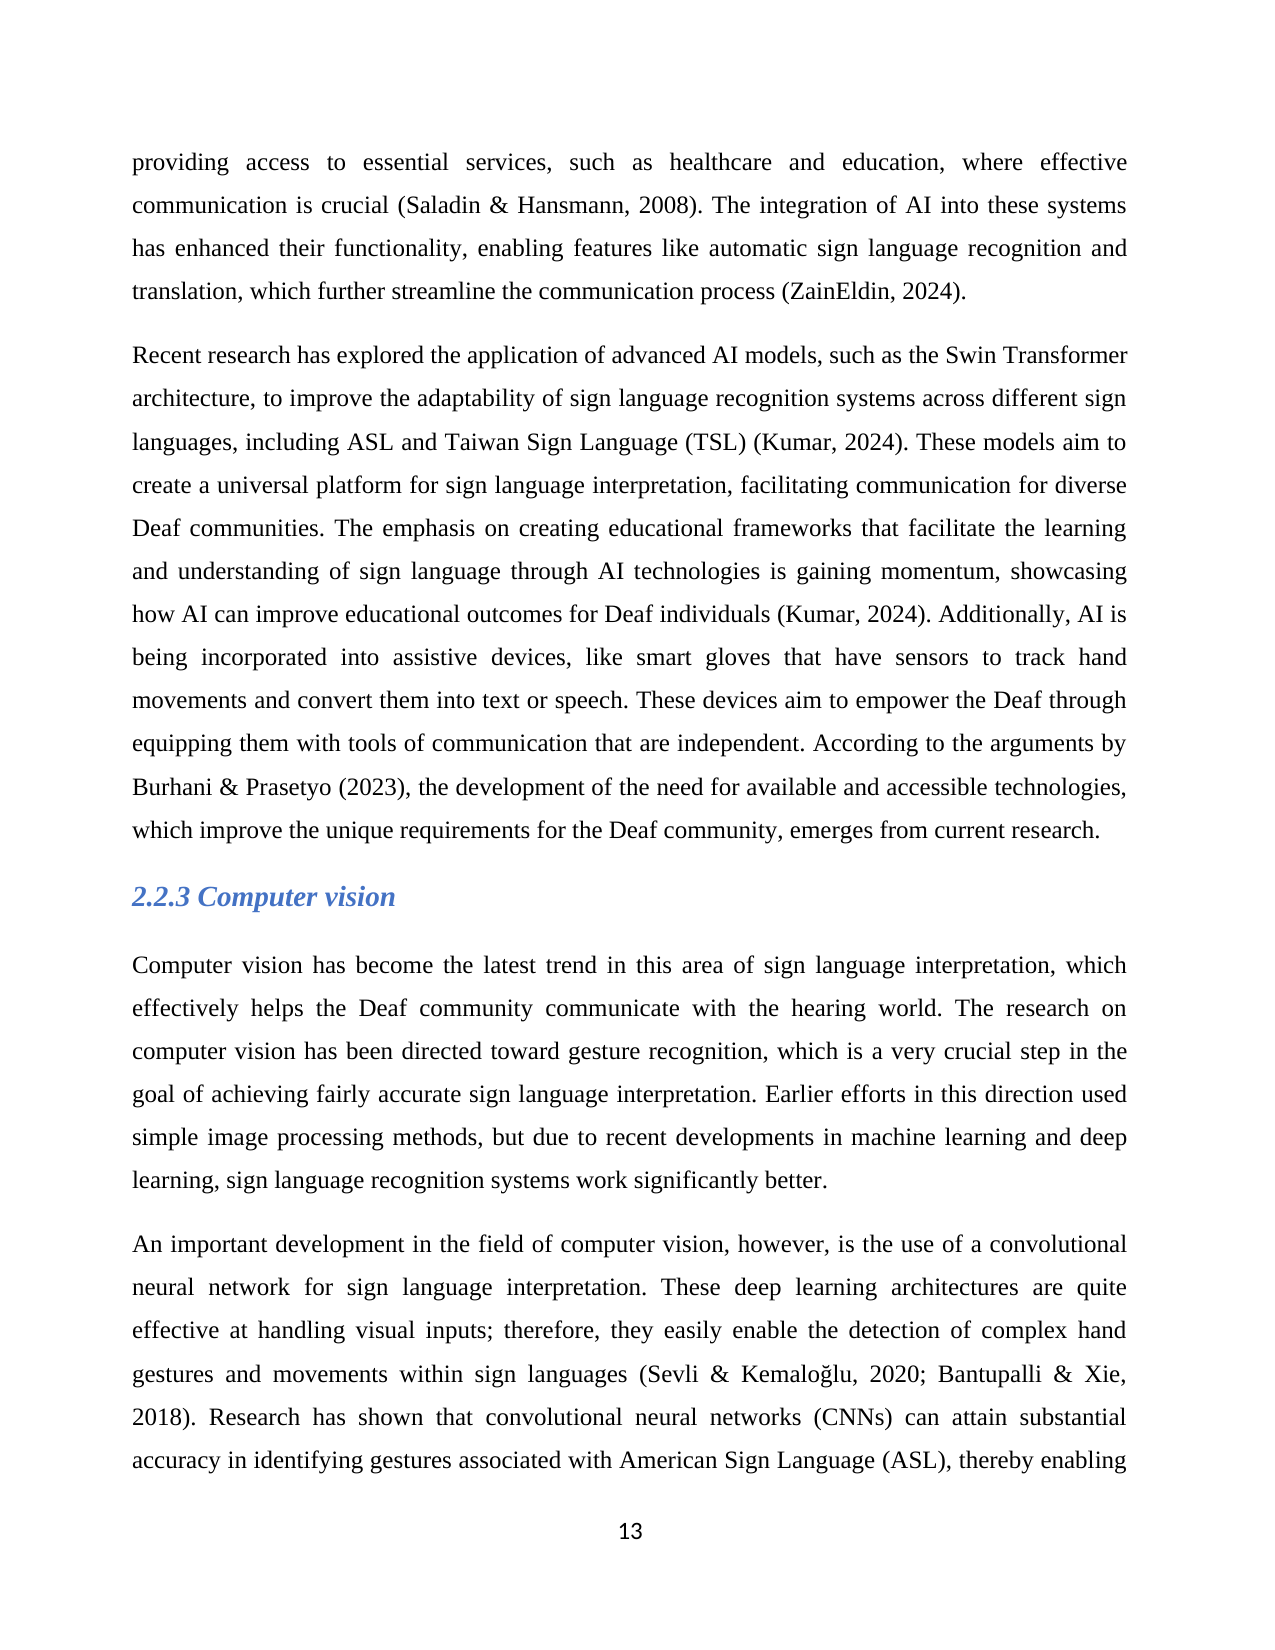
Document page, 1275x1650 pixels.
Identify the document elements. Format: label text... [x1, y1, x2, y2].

text Recent research has explored the application of advanced AI models, such as the Swin Transformer architecture, to improve the adaptability of sign language recognition systems across different sign languages, including ASL and Taiwan Sign Language (TSL) (Kumar, 2024). These models aim to create a universal platform for sign language interpretation, facilitating communication for diverse Deaf communities. The emphasis on creating educational frameworks that facilitate the learning and understanding of sign language through AI technologies is gaining momentum, showcasing how AI can improve educational outcomes for Deaf individuals (Kumar, 2024). Additionally, AI is being incorporated into assistive devices, like smart gloves that have sensors to track hand movements and convert them into text or speech. These devices aim to empower the Deaf through equipping them with tools of communication that are independent. According to the arguments by Burhani & Prasetyo (2023), the development of the need for available and accessible technologies, which improve the unique requirements for the Deaf community, emerges from current research. [132, 340, 1128, 843]
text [132, 1229, 1128, 1474]
subtitle 2.2.3 Computer vision [132, 879, 1128, 912]
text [132, 147, 1128, 305]
text Computer vision has become the latest trend in this area of sign language interpretation, which effectively helps the Deaf community communicate with the hearing world. The research on computer vision has been directed toward gesture recognition, which is a very crucial step in the goal of achieving fairly accurate sign language interpretation. Earlier efforts in this direction used simple image processing methods, but due to recent developments in machine learning and deep learning, sign language recognition systems work significantly better. [132, 950, 1128, 1194]
